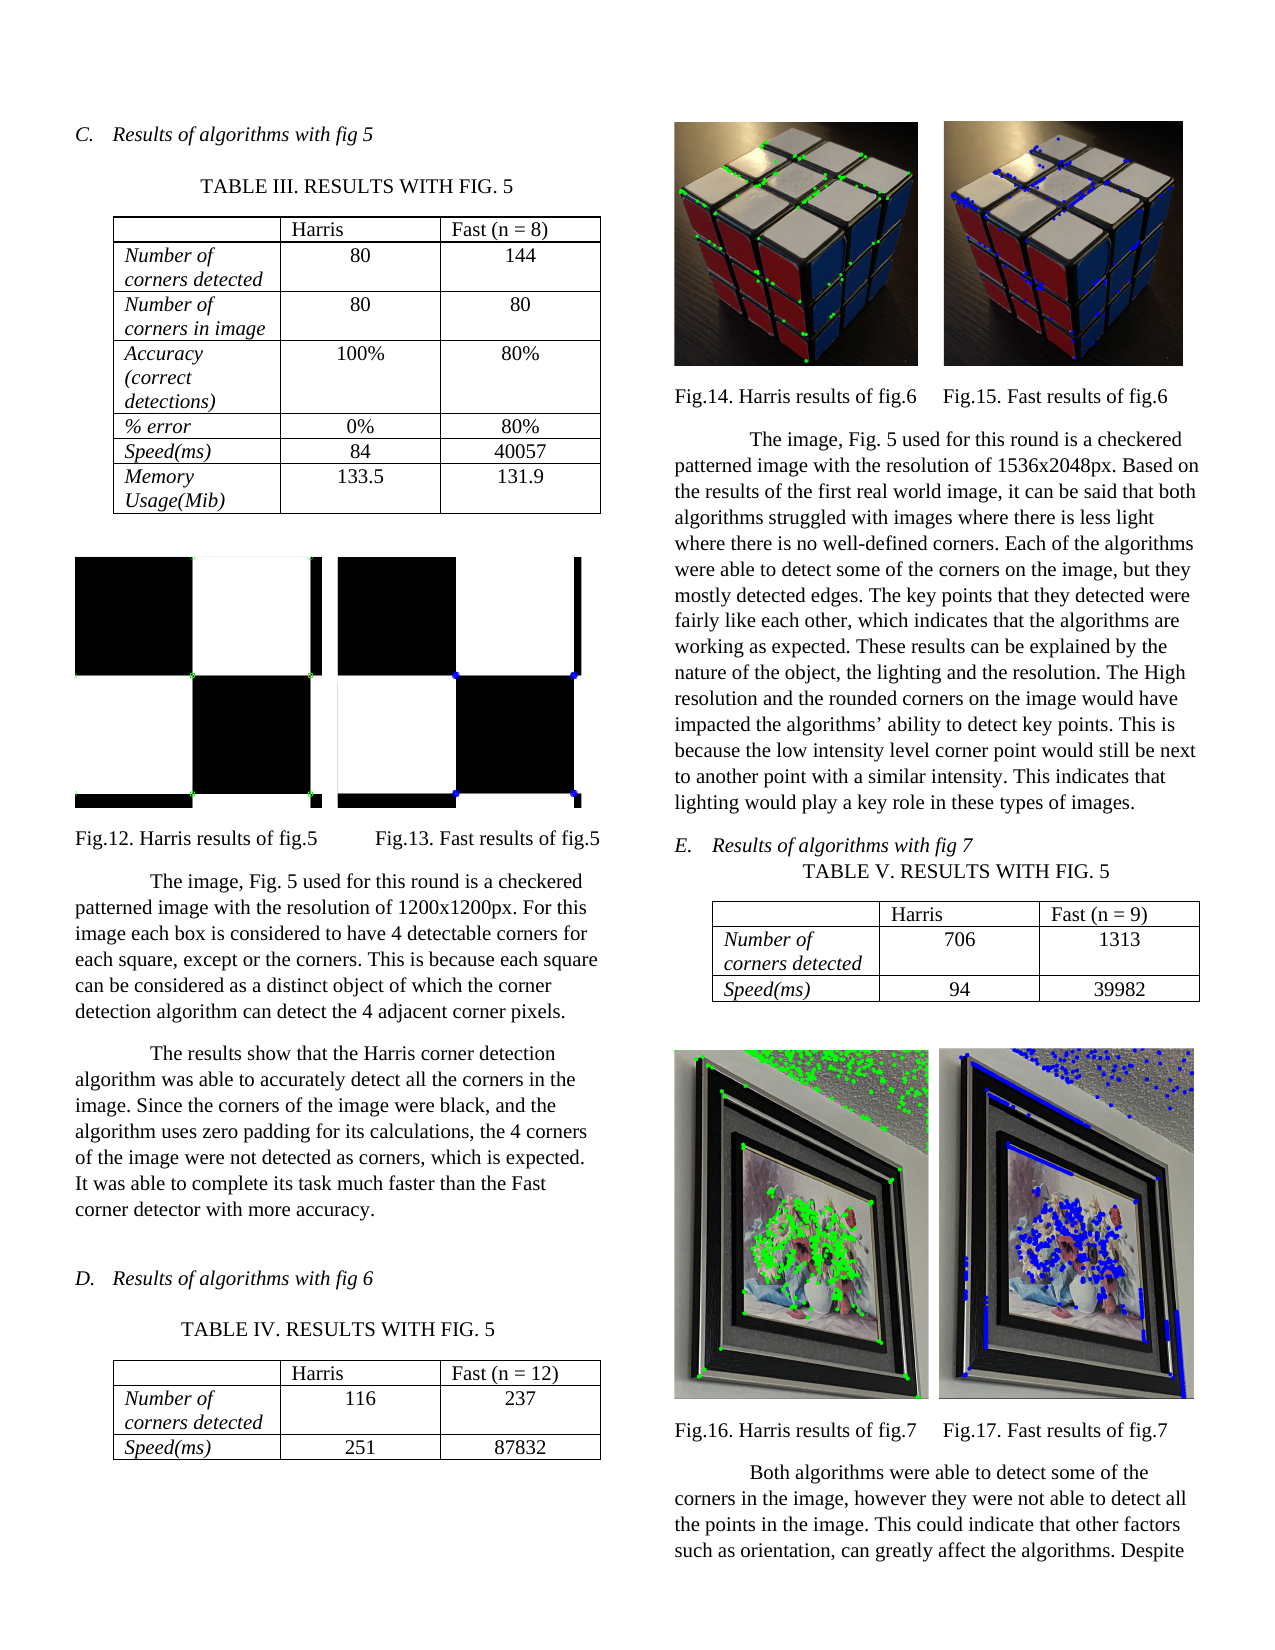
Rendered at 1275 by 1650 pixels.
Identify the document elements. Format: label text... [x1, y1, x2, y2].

table_header Harris [281, 1361, 440, 1385]
picture [75, 556, 322, 808]
table_cell 80% [441, 414, 600, 438]
text The image, Fig. 5 used for this round is a checkered patterned image with the resolution of 1536x2048px. Based on the results of the first real world image, it can be said that both algorithms struggled with images where there is less light where there is no well-defined corners. Each of the algorithms were able to detect some of the corners on the image, but they mostly detected edges. The key points that they detected were fairly like each other, which indicates that the algorithms are working as expected. These results can be explained by the nature of the object, the lighting and the resolution. The High resolution and the rounded corners on the image would have impacted the algorithms’ ability to detect key points. This is because the low intensity level corner point would still be next to another point with a similar intensity. This indicates that lighting would play a key role in these types of images. [674, 427, 1200, 814]
table_cell 80 [281, 292, 440, 340]
table_cell 84 [281, 439, 440, 463]
table_cell Number of corners detected [713, 927, 879, 975]
table_header [114, 218, 280, 241]
table_cell Accuracy (correct detections) [114, 341, 280, 413]
table_cell 80 [281, 243, 440, 291]
table_header Fast (n = 9) [1040, 902, 1199, 926]
table_cell 251 [281, 1435, 440, 1459]
table_cell Memory Usage(Mib) [114, 464, 280, 512]
table_cell Speed(ms) [114, 439, 280, 463]
text The image, Fig. 5 used for this round is a checkered patterned image with the resolution of 1200x1200px. For this image each box is considered to have 4 detectable corners for each square, except or the corners. This is because each square can be considered as a distinct object of which the corner detection algorithm can detect the 4 adjacent corner pixels. [75, 869, 601, 1023]
picture [943, 121, 1183, 366]
table_cell % error [114, 414, 280, 438]
table_cell 144 [441, 243, 600, 291]
table_cell Speed(ms) [713, 976, 879, 1001]
table_header Harris [880, 902, 1039, 926]
table_cell 116 [281, 1386, 440, 1434]
table_cell Number of corners detected [114, 1386, 280, 1434]
picture [674, 1050, 929, 1399]
table_cell 1313 [1040, 927, 1199, 975]
list TABLE IV. RESULTS WITH FIG. 5 [75, 1317, 601, 1341]
table_cell 94 [880, 976, 1039, 1001]
text Fig.12. Harris results of fig.5 Fig.13. Fast results of fig.5 [75, 826, 601, 850]
table_cell 131.9 [441, 464, 600, 512]
table_cell 0% [281, 414, 440, 438]
text Fig.14. Harris results of fig.6 Fig.15. Fast results of fig.6 [674, 384, 1200, 408]
table_header [114, 1361, 280, 1385]
table_cell 87832 [441, 1435, 600, 1459]
table_cell 80% [441, 341, 600, 413]
list Results of algorithms with fig 5 [75, 122, 601, 146]
table_cell 100% [281, 341, 440, 413]
table_cell 133.5 [281, 464, 440, 512]
list TABLE V. RESULTS WITH FIG. 5 [712, 858, 1200, 883]
table_cell 39982 [1040, 976, 1199, 1001]
table_cell Number of corners in image [114, 292, 280, 340]
table_cell Number of corners detected [114, 243, 280, 291]
table_cell Speed(ms) [114, 1435, 280, 1459]
picture [939, 1048, 1194, 1399]
table_cell 706 [880, 927, 1039, 975]
picture [337, 557, 582, 808]
table_cell 80 [441, 292, 600, 340]
table_cell 40057 [441, 439, 600, 463]
list Results of algorithms with fig 6 [75, 1265, 601, 1289]
table_header Harris [281, 218, 440, 241]
list TABLE III. RESULTS WITH FIG. 5 [112, 174, 601, 198]
picture [674, 122, 918, 366]
table_header [713, 902, 879, 926]
table_header Fast (n = 8) [441, 218, 600, 241]
list Results of algorithms with fig 7 [674, 833, 1200, 857]
table_header Fast (n = 12) [441, 1361, 600, 1385]
table_cell 237 [441, 1386, 600, 1434]
text The results show that the Harris corner detection algorithm was able to accurately detect all the corners in the image. Since the corners of the image were black, and the algorithm uses zero padding for its calculations, the 4 corners of the image were not detected as corners, which is expected. It was able to complete its task much faster than the Fast corner detector with more accuracy. [75, 1041, 601, 1221]
text Fig.16. Harris results of fig.7 Fig.17. Fast results of fig.7 [674, 1418, 1200, 1442]
